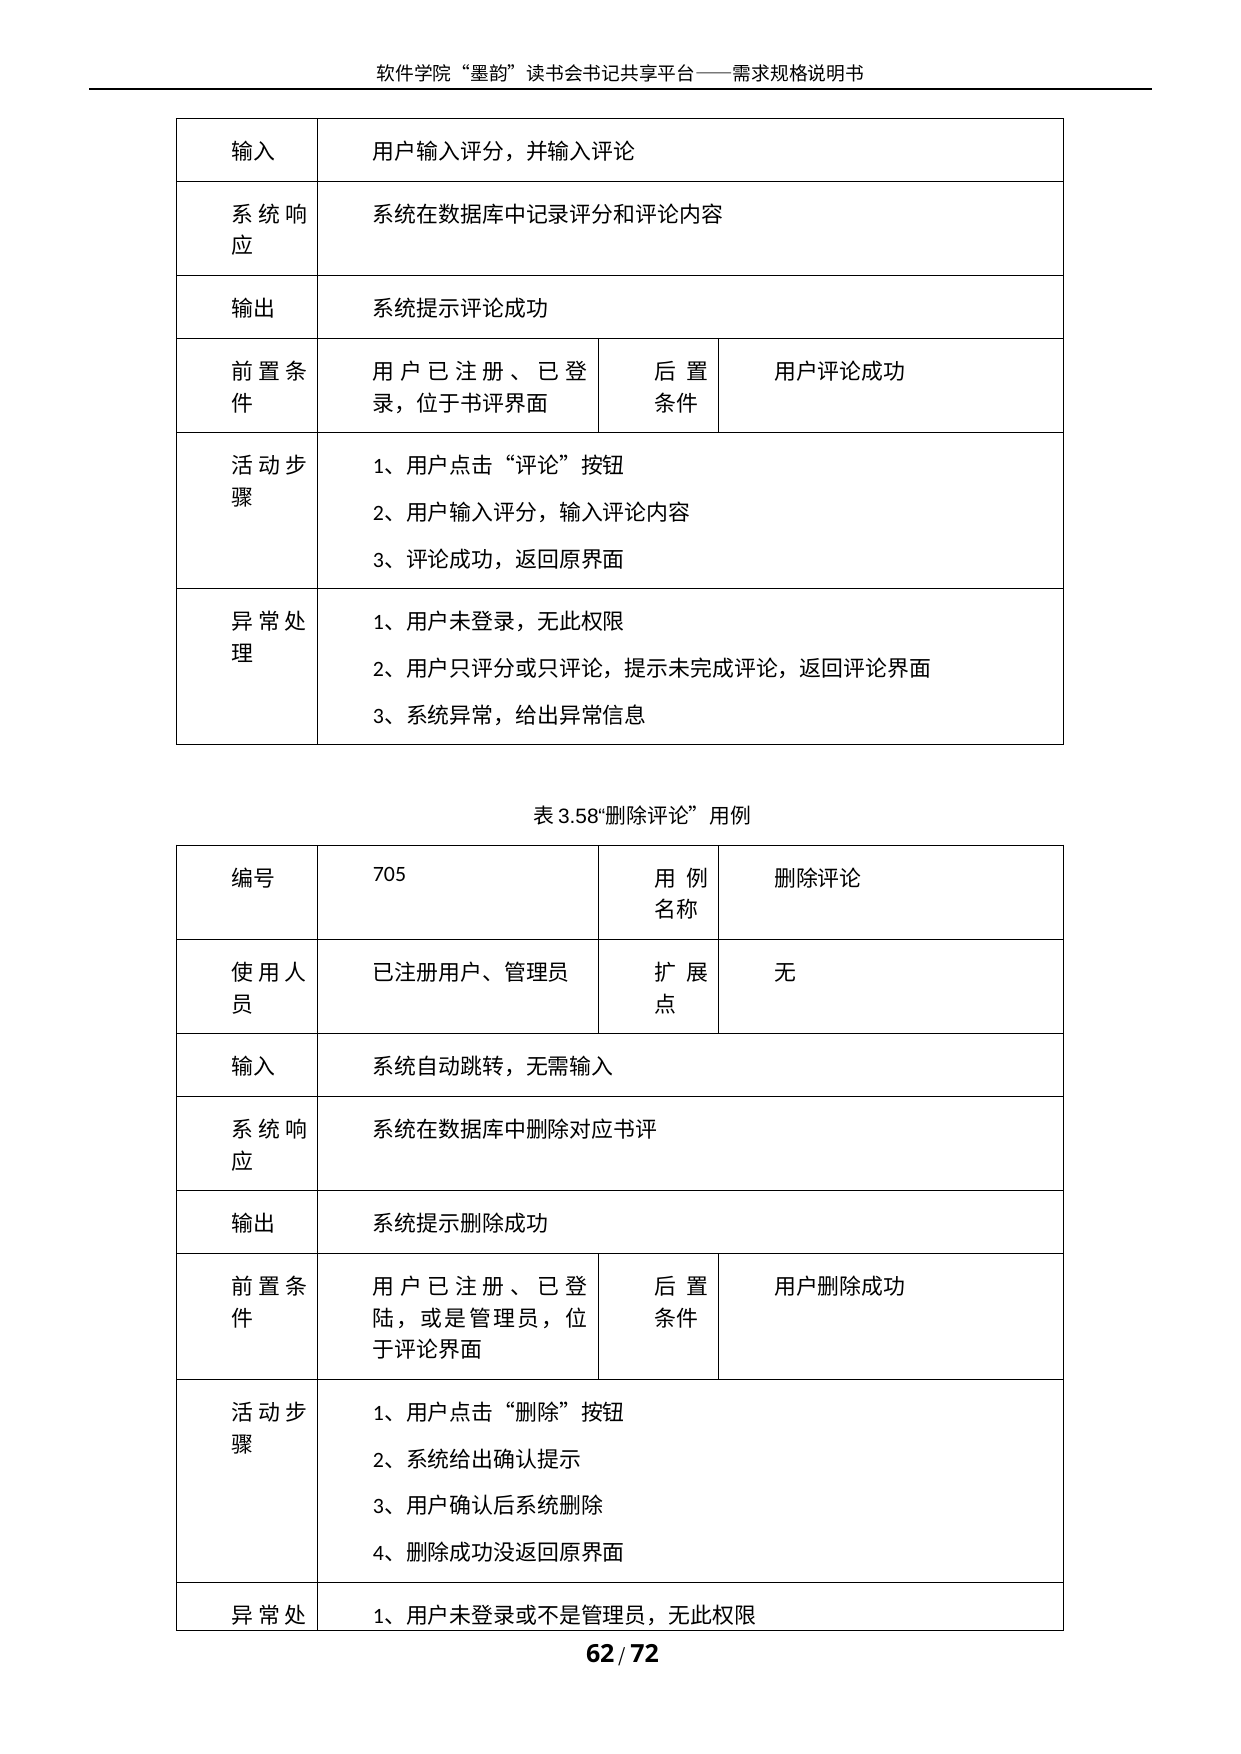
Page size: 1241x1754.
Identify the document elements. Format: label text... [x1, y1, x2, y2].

table_cell 活动步骤 [177, 1380, 317, 1582]
table_cell 用户点击“评论”按钮 用户输入评分，输入评论内容 评论成功，返回原界面 [318, 433, 1063, 588]
table_cell 后置条件 [599, 1254, 718, 1379]
table_cell 使用人员 [177, 940, 317, 1033]
table_cell 系统响应 [177, 1097, 317, 1190]
table_cell 输出 [177, 276, 317, 338]
table_cell 后置条件 [599, 339, 718, 432]
table_cell 输入 [177, 119, 317, 181]
table_cell 用户点击“删除”按钮 系统给出确认提示 用户确认后系统删除 删除成功没返回原界面 [318, 1380, 1063, 1582]
text 表3.58“删除评论”用例 [132, 799, 1152, 829]
table_cell 系统提示删除成功 [318, 1191, 1063, 1253]
table_cell 系统自动跳转，无需输入 [318, 1034, 1063, 1096]
table_cell 异常处理 [177, 589, 317, 744]
table_cell 系统响应 [177, 182, 317, 275]
table_cell 异常处理 [177, 1583, 317, 1629]
table_cell 前置条件 [177, 339, 317, 432]
table_cell 用户未登录，无此权限 用户只评分或只评论，提示未完成评论，返回评论界面 系统异常，给出异常信息 [318, 589, 1063, 744]
table_header 编号 [177, 846, 317, 939]
table_header 705 [318, 846, 598, 939]
table_cell 用户删除成功 [719, 1254, 1063, 1379]
table_cell 系统在数据库中记录评分和评论内容 [318, 182, 1063, 275]
table_cell 用户已注册、已登陆，或是管理员，位于评论界面 [318, 1254, 598, 1379]
table_cell 扩展点 [599, 940, 718, 1033]
table_cell 输出 [177, 1191, 317, 1253]
table_cell 无 [719, 940, 1063, 1033]
table_cell 输入 [177, 1034, 317, 1096]
table_cell 前置条件 [177, 1254, 317, 1379]
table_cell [318, 1583, 1063, 1629]
table_cell 活动步骤 [177, 433, 317, 588]
table_cell 用户评论成功 [719, 339, 1063, 432]
table_cell 系统在数据库中删除对应书评 [318, 1097, 1063, 1190]
table_cell 用户已注册、已登录，位于书评界面 [318, 339, 598, 432]
table_cell 系统提示评论成功 [318, 276, 1063, 338]
table_header 删除评论 [719, 846, 1063, 939]
table_cell 用户输入评分，并输入评论 [318, 119, 1063, 181]
table_cell 已注册用户、管理员 [318, 940, 598, 1033]
table_header 用例名称 [599, 846, 718, 939]
